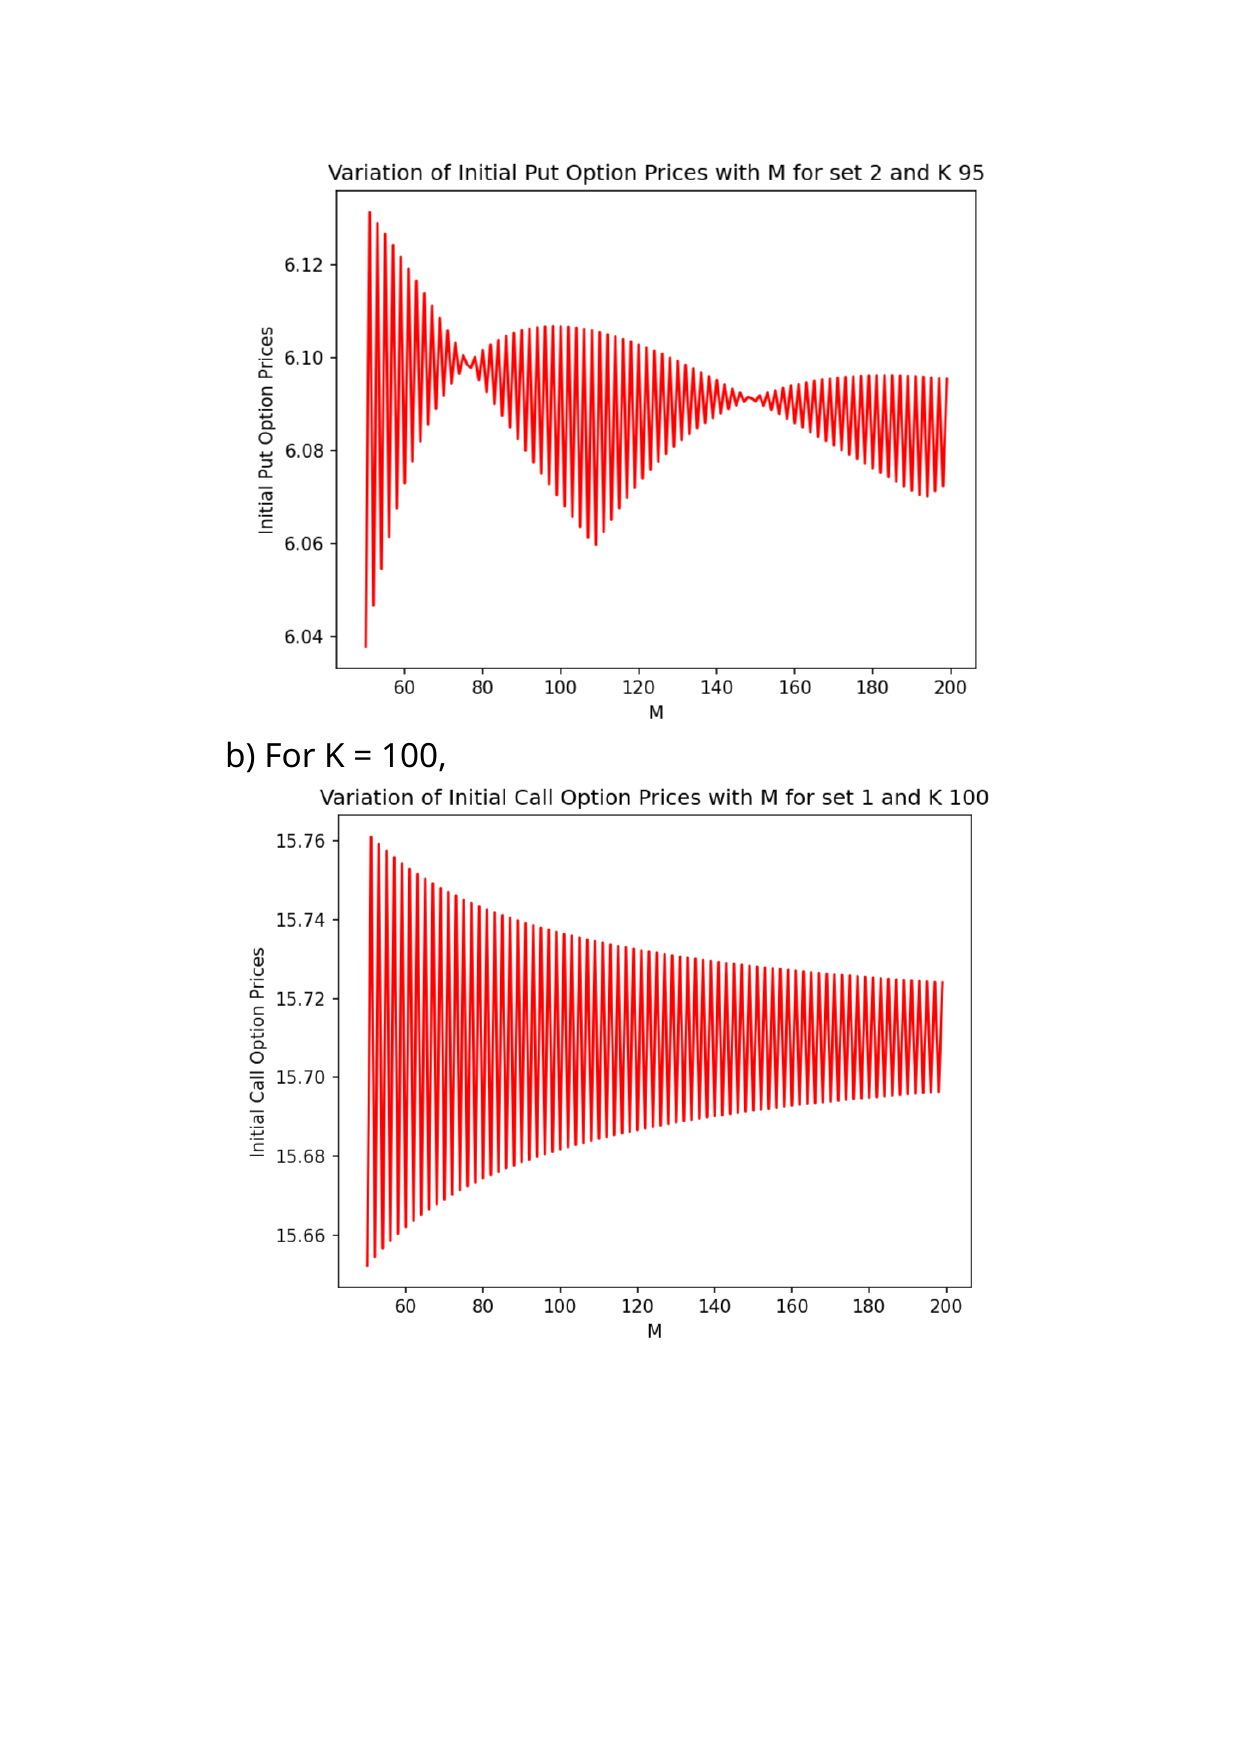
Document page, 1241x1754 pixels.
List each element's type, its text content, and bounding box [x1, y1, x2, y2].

list b) For K = 100, [225, 732, 1090, 777]
